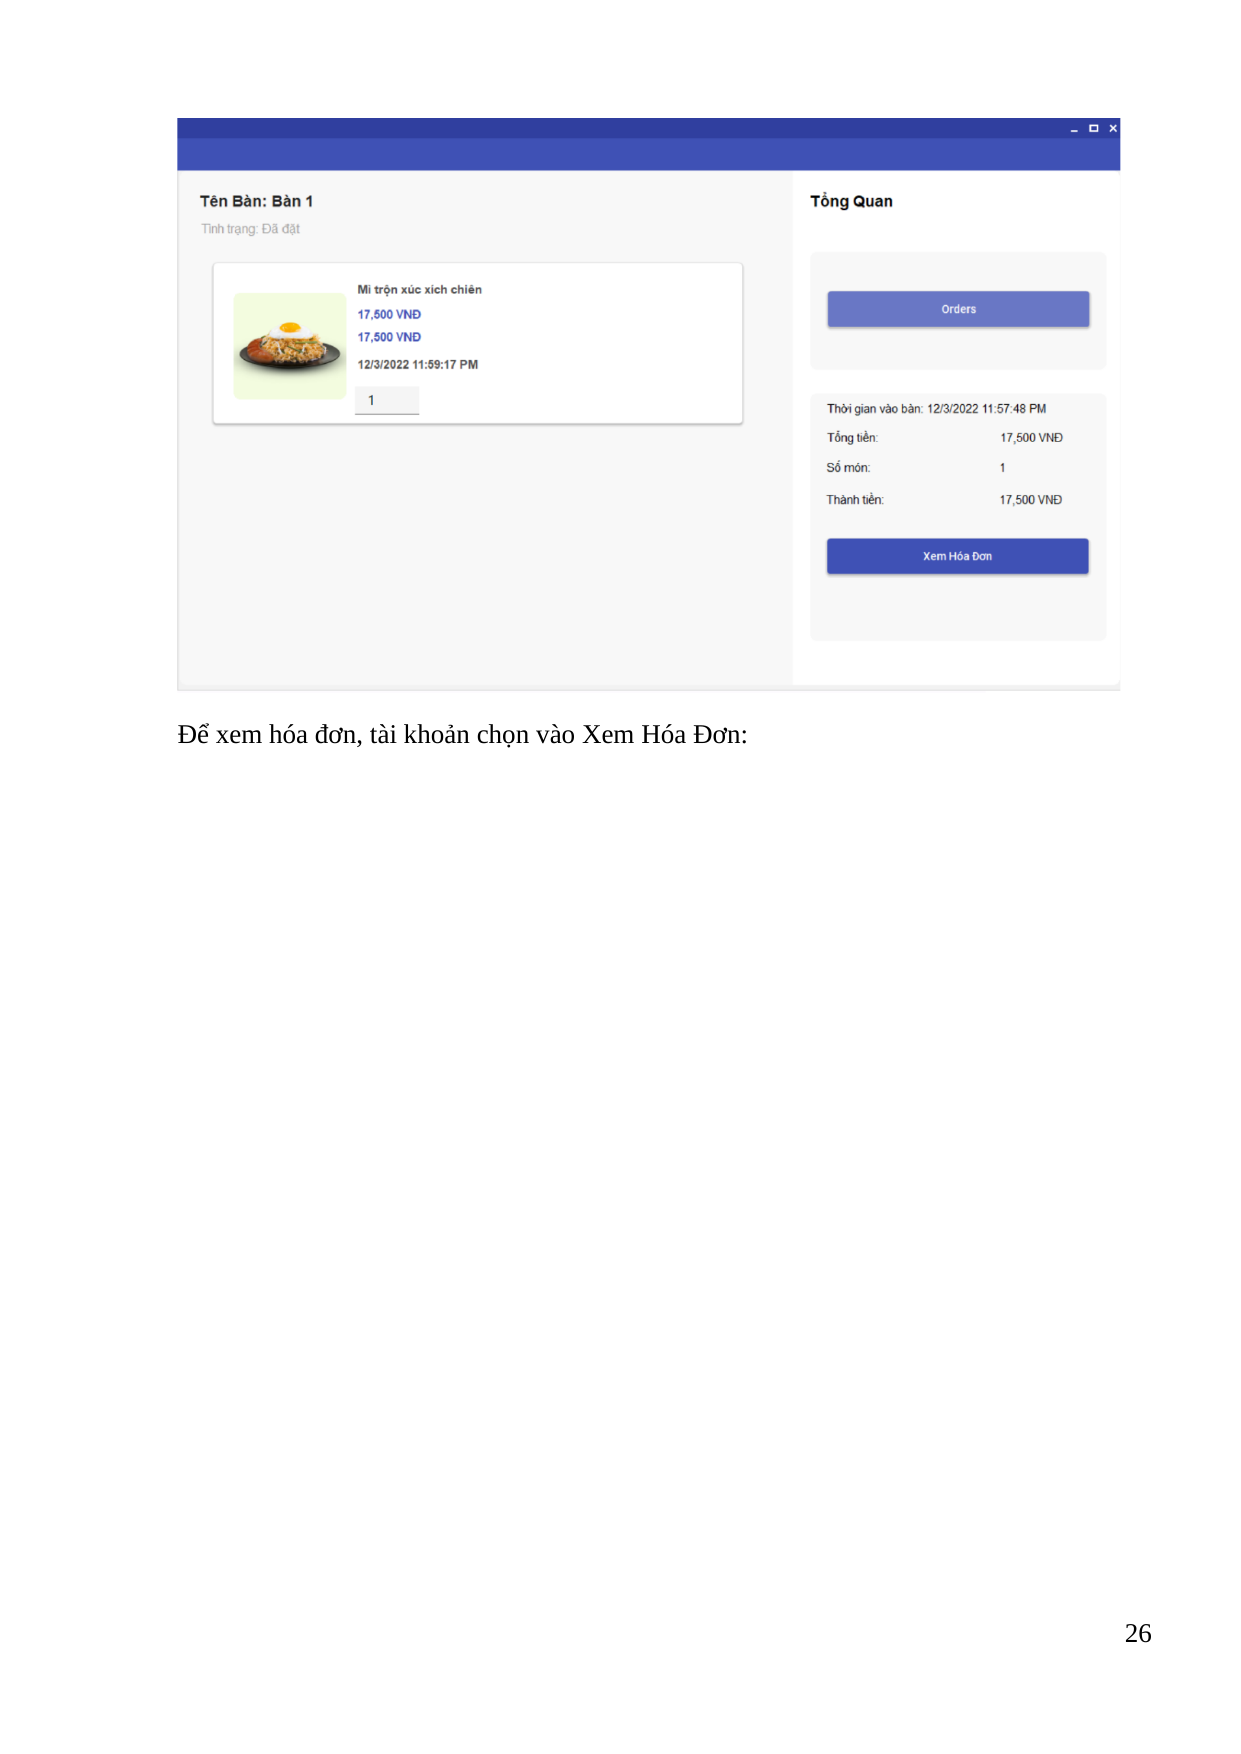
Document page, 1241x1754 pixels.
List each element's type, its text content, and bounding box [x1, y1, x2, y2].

text Để xem hóa đơn, tài khoản chọn vào Xem Hóa Đơn: [177, 718, 1152, 749]
picture [177, 118, 1121, 693]
